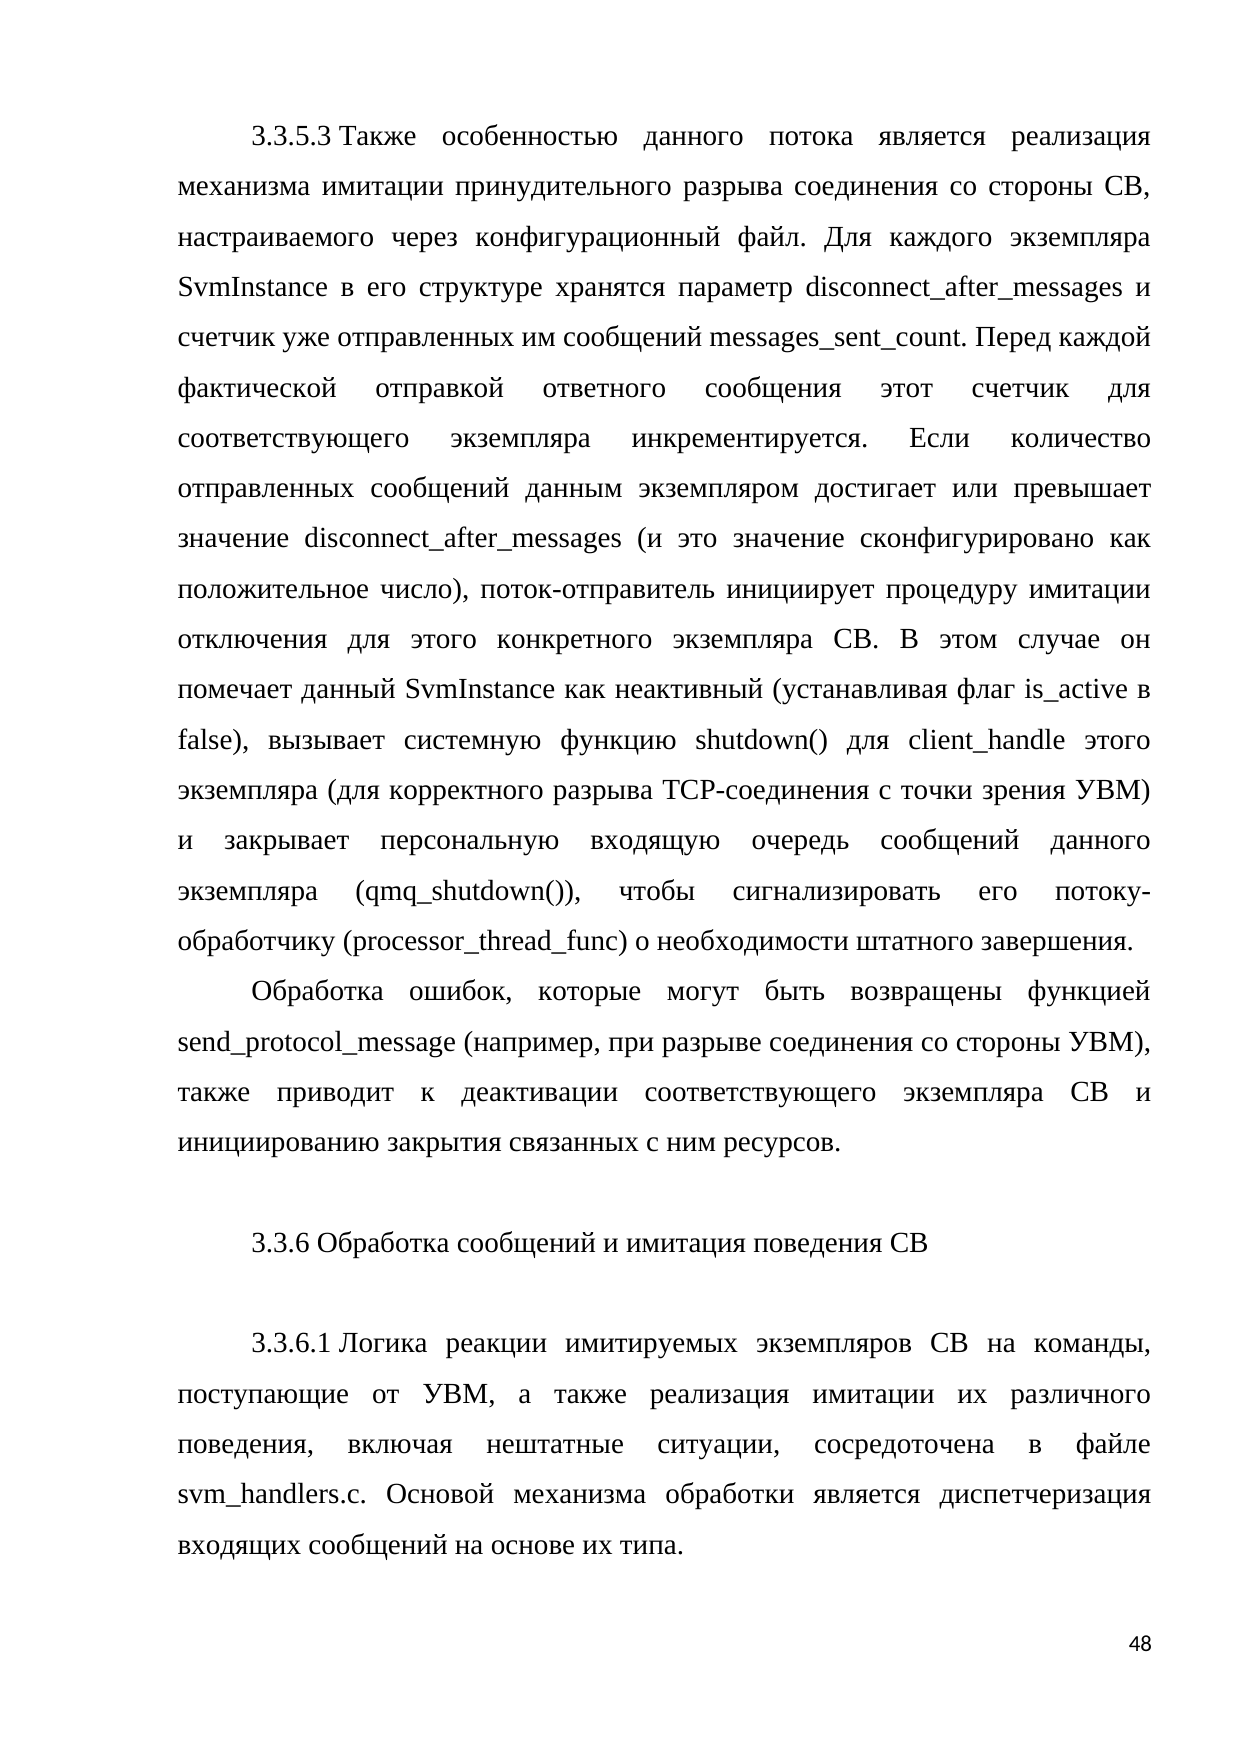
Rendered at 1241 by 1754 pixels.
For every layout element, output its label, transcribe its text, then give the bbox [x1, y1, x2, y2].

text Логика реакции имитируемых экземпляров СВ на команды, поступающие от УВМ, а также реализация имитации их различного поведения, включая нештатные ситуации, сосредоточена в файле svm_handlers.c. Основой механизма обработки является диспетчеризация входящих сообщений на основе их типа. [177, 1326, 1152, 1560]
text Обработка ошибок, которые могут быть возвращены функцией send_protocol_message (например, при разрыве соединения со стороны УВМ), также приводит к деактивации соответствующего экземпляра СВ и инициированию закрытия связанных с ним ресурсов. [177, 973, 1152, 1158]
text Также особенностью данного потока является реализация механизма имитации принудительного разрыва соединения со стороны СВ, настраиваемого через конфигурационный файл. Для каждого экземпляра SvmInstance в его структуре хранятся параметр disconnect_after_messages и счетчик уже отправленных им сообщений messages_sent_count. Перед каждой фактической отправкой ответного сообщения этот счетчик для соответствующего экземпляра инкрементируется. Если количество отправленных сообщений данным экземпляром достигает или превышает значение disconnect_after_messages (и это значение сконфигурировано как положительное число), поток-отправитель инициирует процедуру имитации отключения для этого конкретного экземпляра СВ. В этом случае он помечает данный SvmInstance как неактивный (устанавливая флаг is_active в false), вызывает системную функцию shutdown() для client_handle этого экземпляра (для корректного разрыва TCP-соединения с точки зрения УВМ) и закрывает персональную входящую очередь сообщений данного экземпляра (qmq_shutdown()), чтобы сигнализировать его потоку-обработчику (processor_thread_func) о необходимости штатного завершения. [177, 118, 1152, 957]
text Обработка сообщений и имитация поведения СВ [177, 1225, 1152, 1258]
